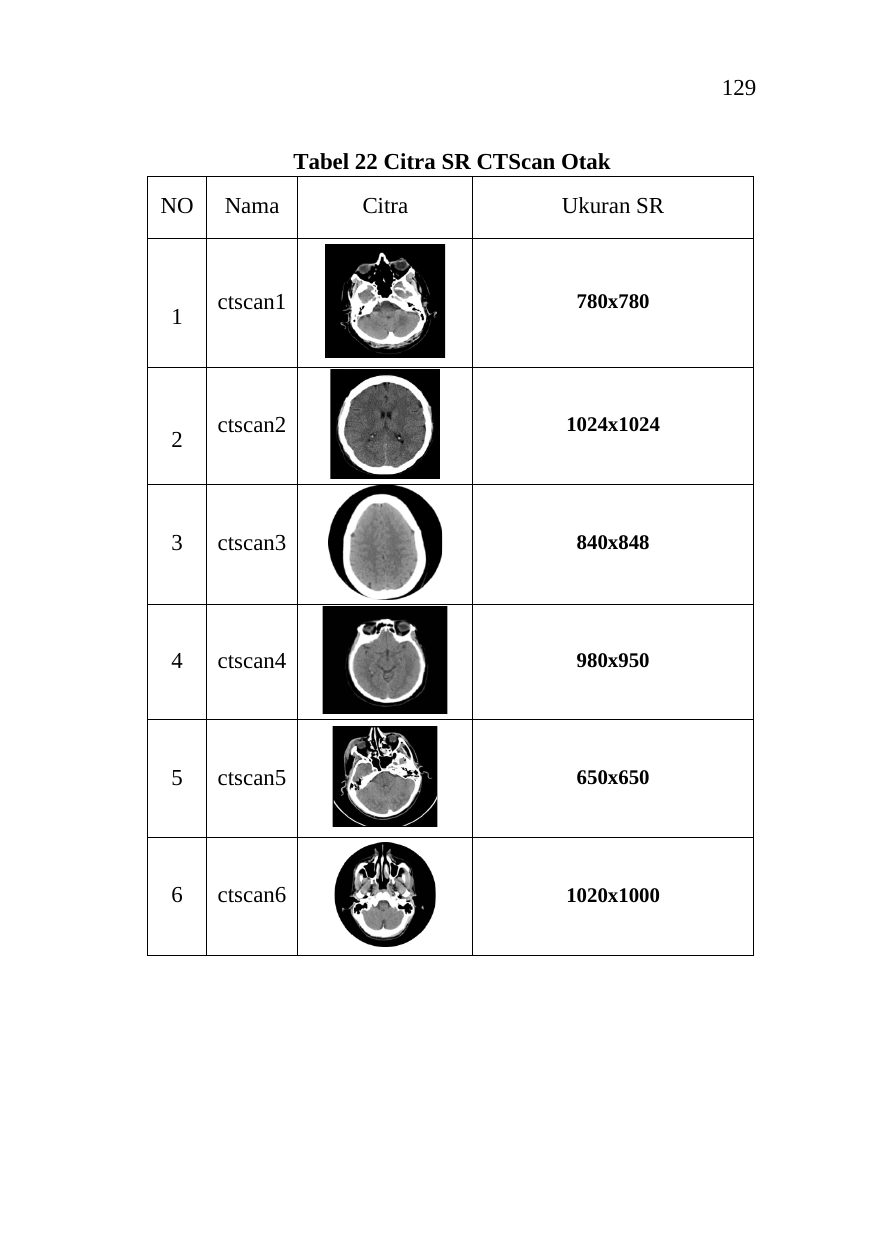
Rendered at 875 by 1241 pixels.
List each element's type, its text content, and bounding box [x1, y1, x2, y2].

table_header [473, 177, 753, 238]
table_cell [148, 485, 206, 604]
picture [325, 244, 446, 358]
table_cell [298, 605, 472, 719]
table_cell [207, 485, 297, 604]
picture [330, 369, 440, 479]
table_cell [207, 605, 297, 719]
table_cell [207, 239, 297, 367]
picture [334, 842, 436, 947]
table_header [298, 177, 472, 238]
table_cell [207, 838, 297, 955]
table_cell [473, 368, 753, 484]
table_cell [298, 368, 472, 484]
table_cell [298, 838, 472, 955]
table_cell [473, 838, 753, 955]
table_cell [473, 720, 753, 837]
text Tabel 22 Citra SR CTScan Otak [148, 148, 756, 174]
picture [322, 606, 448, 714]
picture [332, 726, 438, 827]
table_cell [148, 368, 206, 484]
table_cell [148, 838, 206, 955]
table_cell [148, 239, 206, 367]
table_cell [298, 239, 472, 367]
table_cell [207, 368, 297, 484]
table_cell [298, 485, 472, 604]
picture [328, 484, 443, 600]
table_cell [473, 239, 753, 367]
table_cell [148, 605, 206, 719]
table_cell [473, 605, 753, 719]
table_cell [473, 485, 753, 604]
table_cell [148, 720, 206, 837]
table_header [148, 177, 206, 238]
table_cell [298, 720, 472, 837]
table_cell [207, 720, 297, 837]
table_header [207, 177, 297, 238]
